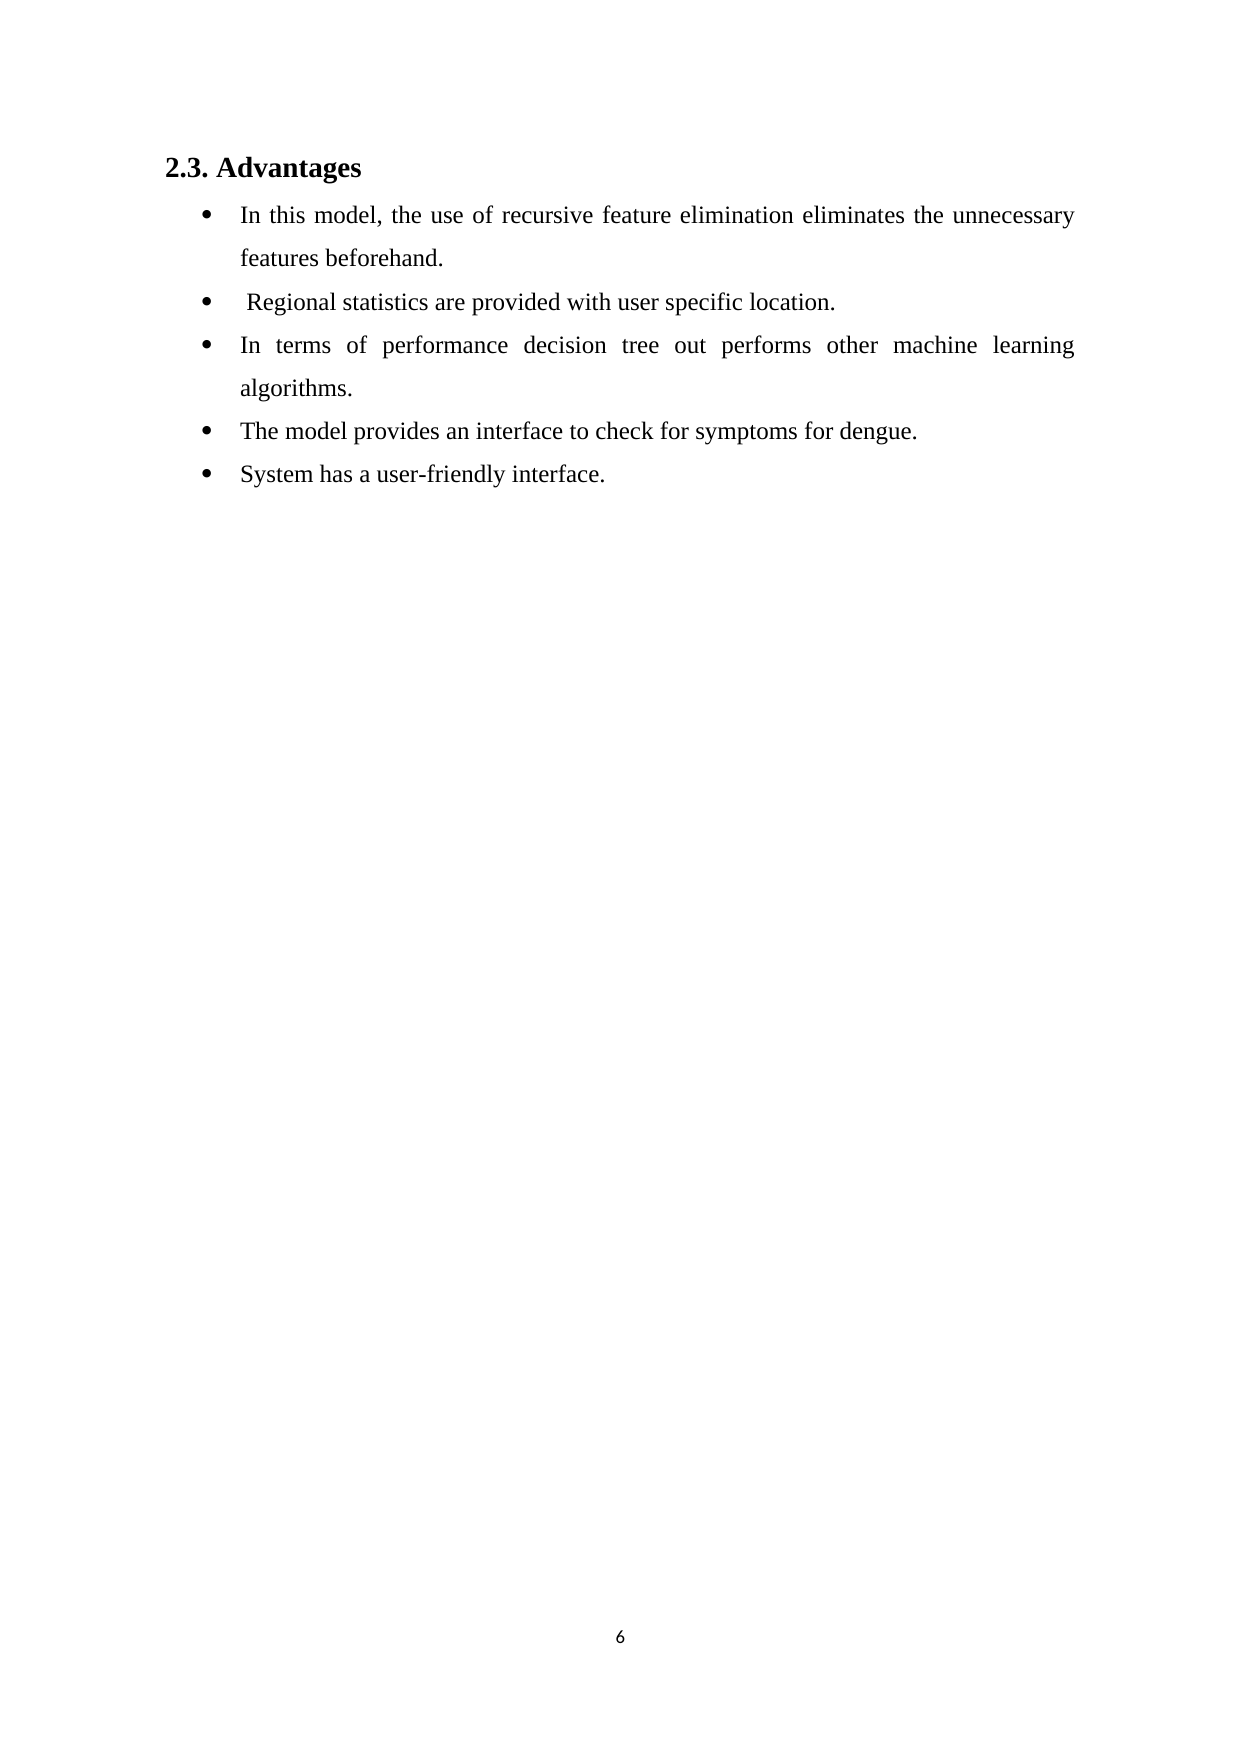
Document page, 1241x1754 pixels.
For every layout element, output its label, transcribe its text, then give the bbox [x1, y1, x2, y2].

list The model provides an interface to check for symptoms for dengue. [202, 416, 1075, 445]
subtitle 2.3. Advantages [165, 150, 1075, 183]
list In this model, the use of recursive feature elimination eliminates the unnecessary features beforehand. [202, 200, 1075, 272]
list System has a user-friendly interface. [202, 459, 1075, 488]
list In terms of performance decision tree out performs other machine learning algorithms. [202, 330, 1075, 402]
list Regional statistics are provided with user specific location. [202, 287, 1075, 315]
